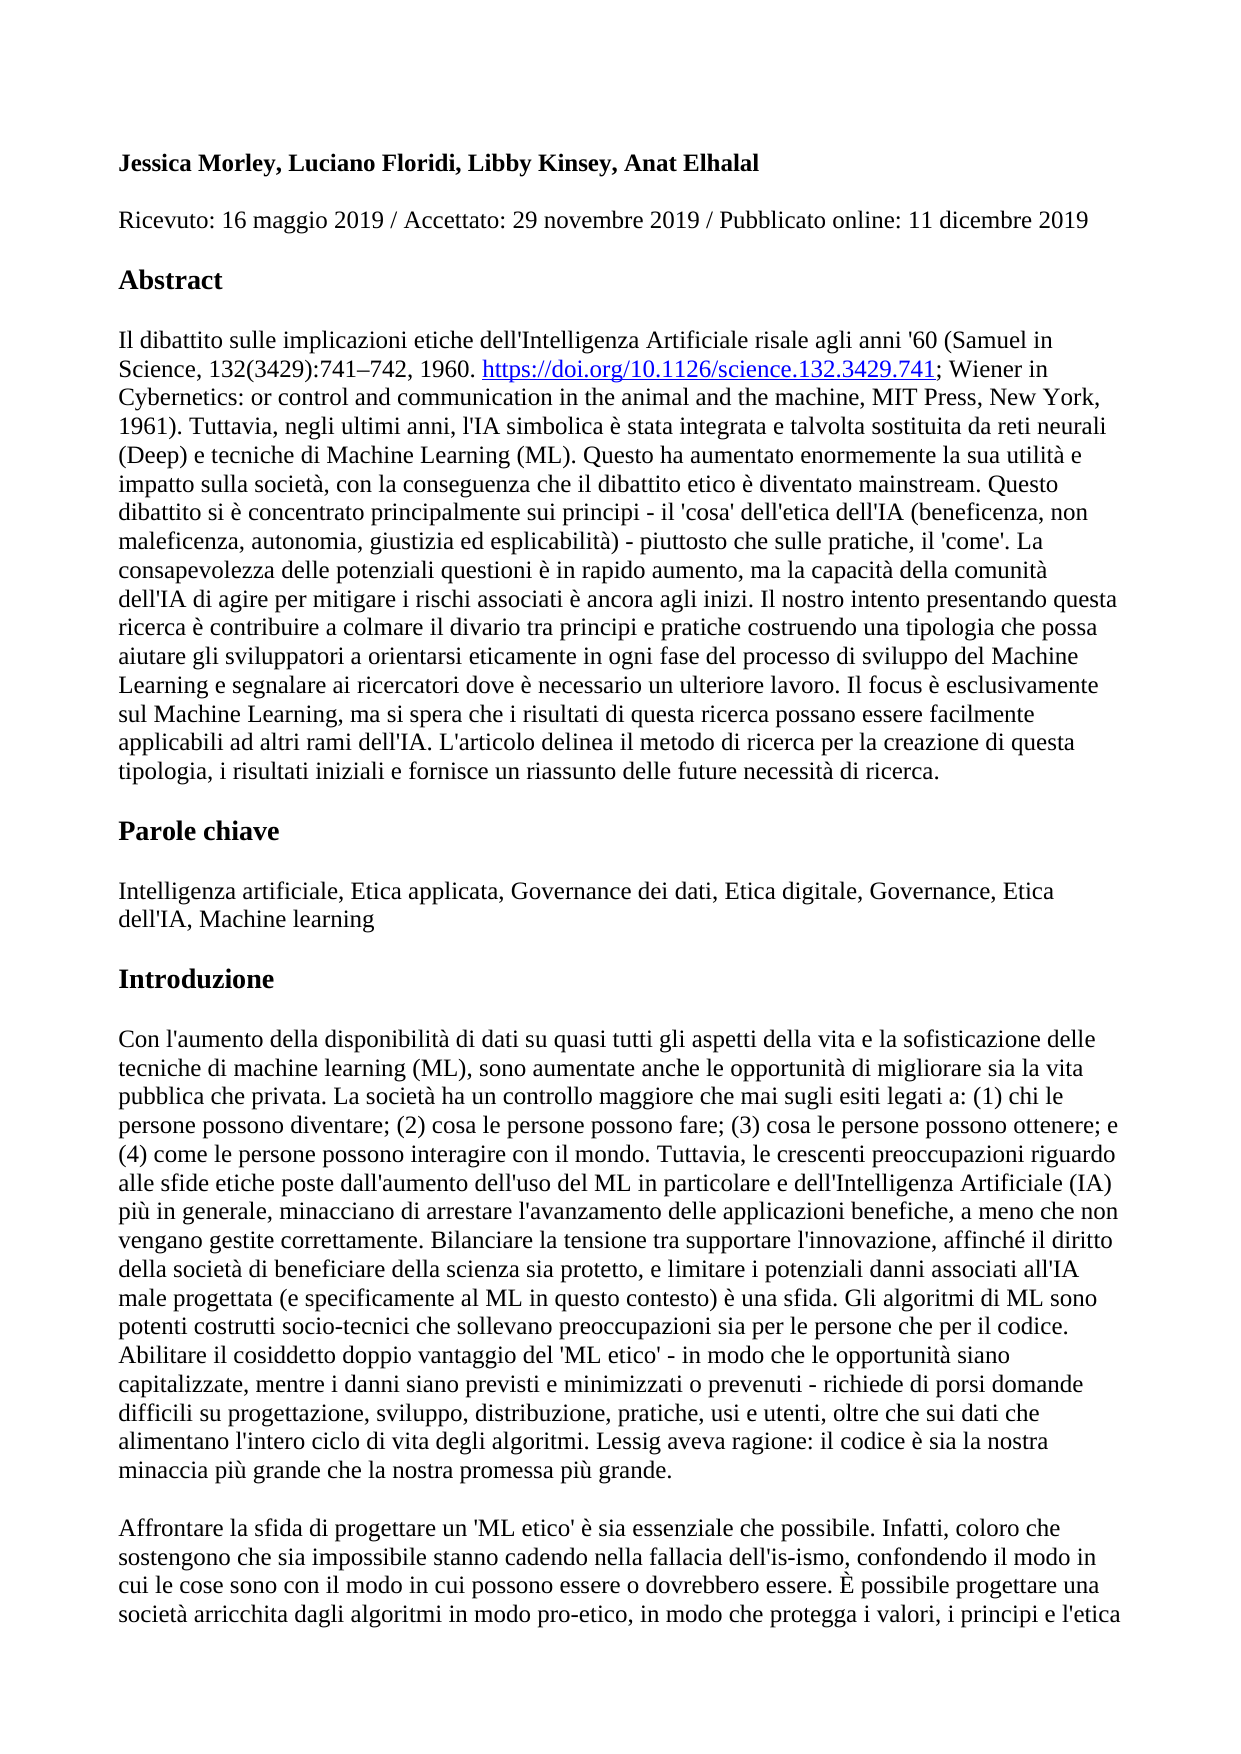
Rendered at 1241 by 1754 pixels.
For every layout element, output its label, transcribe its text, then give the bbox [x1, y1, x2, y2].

subtitle Abstract [118, 263, 1122, 296]
text Con l'aumento della disponibilità di dati su quasi tutti gli aspetti della vita e la sofisticazione delle tecniche di machine learning (ML), sono aumentate anche le opportunità di migliorare sia la vita pubblica che privata. La società ha un controllo maggiore che mai sugli esiti legati a: (1) chi le persone possono diventare; (2) cosa le persone possono fare; (3) cosa le persone possono ottenere; e (4) come le persone possono interagire con il mondo. Tuttavia, le crescenti preoccupazioni riguardo alle sfide etiche poste dall'aumento dell'uso del ML in particolare e dell'Intelligenza Artificiale (IA) più in generale, minacciano di arrestare l'avanzamento delle applicazioni benefiche, a meno che non vengano gestite correttamente. Bilanciare la tensione tra supportare l'innovazione, affinché il diritto della società di beneficiare della scienza sia protetto, e limitare i potenziali danni associati all'IA male progettata (e specificamente al ML in questo contesto) è una sfida. Gli algoritmi di ML sono potenti costrutti socio-tecnici che sollevano preoccupazioni sia per le persone che per il codice. Abilitare il cosiddetto doppio vantaggio del 'ML etico' - in modo che le opportunità siano capitalizzate, mentre i danni siano previsti e minimizzati o prevenuti - richiede di porsi domande difficili su progettazione, sviluppo, distribuzione, pratiche, usi e utenti, oltre che sui dati che alimentano l'intero ciclo di vita degli algoritmi. Lessig aveva ragione: il codice è sia la nostra minaccia più grande che la nostra promessa più grande. [118, 1024, 1122, 1484]
text Intelligenza artificiale, Etica applicata, Governance dei dati, Etica digitale, Governance, Etica dell'IA, Machine learning [118, 876, 1122, 933]
text Jessica Morley, Luciano Floridi, Libby Kinsey, Anat Elhalal [118, 148, 1122, 176]
text Ricevuto: 16 maggio 2019 / Accettato: 29 novembre 2019 / Pubblicato online: 11 dicembre 2019 [118, 206, 1122, 234]
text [118, 1513, 1122, 1628]
subtitle Introduzione [118, 962, 1122, 995]
text Il dibattito sulle implicazioni etiche dell'Intelligenza Artificiale risale agli anni '60 (Samuel in Science, 132(3429):741–742, 1960. https://doi.org/10.1126/science.132.3429.741; Wiener in Cybernetics: or control and communication in the animal and the machine, MIT Press, New York, 1961). Tuttavia, negli ultimi anni, l'IA simbolica è stata integrata e talvolta sostituita da reti neurali (Deep) e tecniche di Machine Learning (ML). Questo ha aumentato enormemente la sua utilità e impatto sulla società, con la conseguenza che il dibattito etico è diventato mainstream. Questo dibattito si è concentrato principalmente sui principi - il 'cosa' dell'etica dell'IA (beneficenza, non maleficenza, autonomia, giustizia ed esplicabilità) - piuttosto che sulle pratiche, il 'come'. La consapevolezza delle potenziali questioni è in rapido aumento, ma la capacità della comunità dell'IA di agire per mitigare i rischi associati è ancora agli inizi. Il nostro intento presentando questa ricerca è contribuire a colmare il divario tra principi e pratiche costruendo una tipologia che possa aiutare gli sviluppatori a orientarsi eticamente in ogni fase del processo di sviluppo del Machine Learning e segnalare ai ricercatori dove è necessario un ulteriore lavoro. Il focus è esclusivamente sul Machine Learning, ma si spera che i risultati di questa ricerca possano essere facilmente applicabili ad altri rami dell'IA. L'articolo delinea il metodo di ricerca per la creazione di questa tipologia, i risultati iniziali e fornisce un riassunto delle future necessità di ricerca. [118, 325, 1122, 785]
subtitle Parole chiave [118, 814, 1122, 847]
